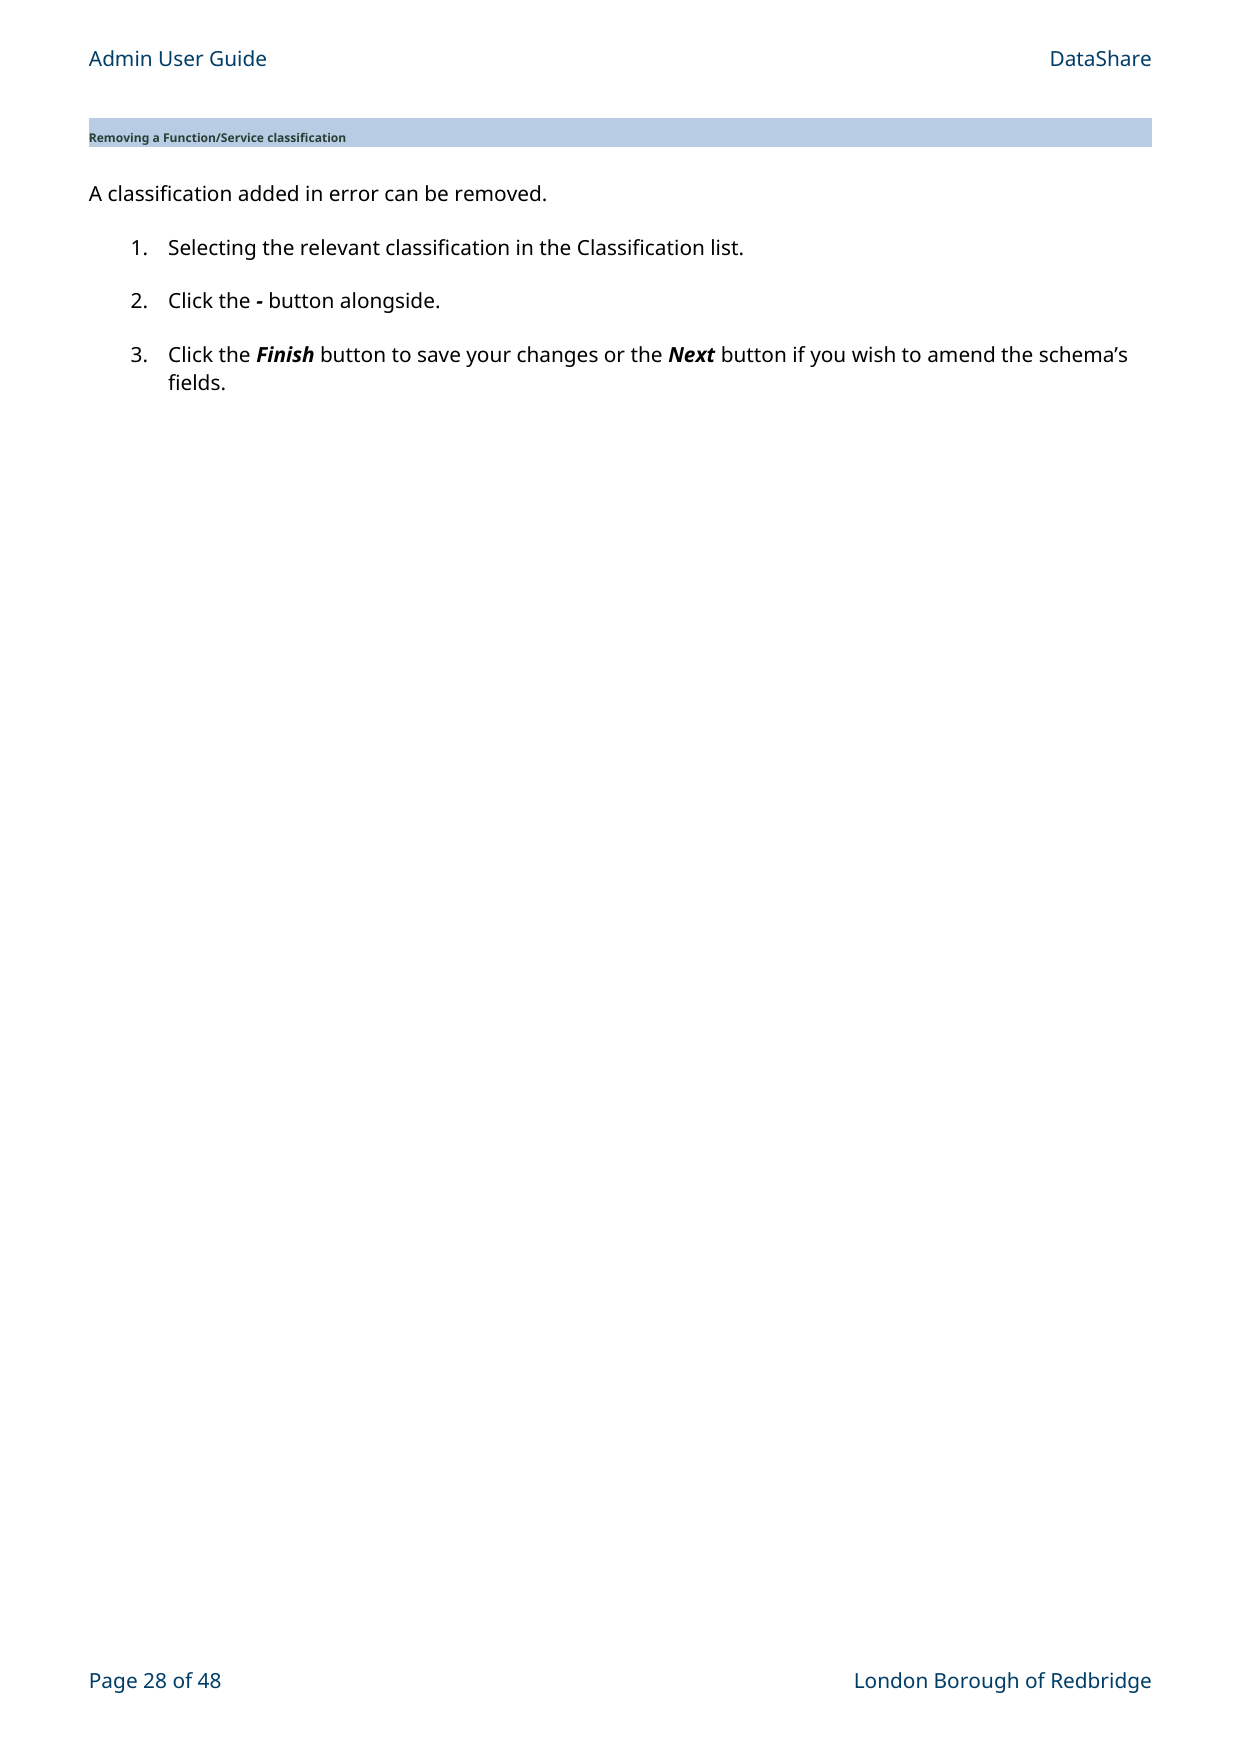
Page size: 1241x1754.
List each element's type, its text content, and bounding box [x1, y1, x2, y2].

list Selecting the relevant classification in the Classification list. [130, 233, 1152, 261]
subtitle Removing a Function/Service classification [89, 118, 1152, 147]
list Click the - button alongside. [130, 286, 1152, 315]
list Click the Finish button to save your changes or the Next button if you wish to amend the schema’s fields. [130, 340, 1152, 397]
text A classification added in error can be removed. [89, 179, 1152, 208]
